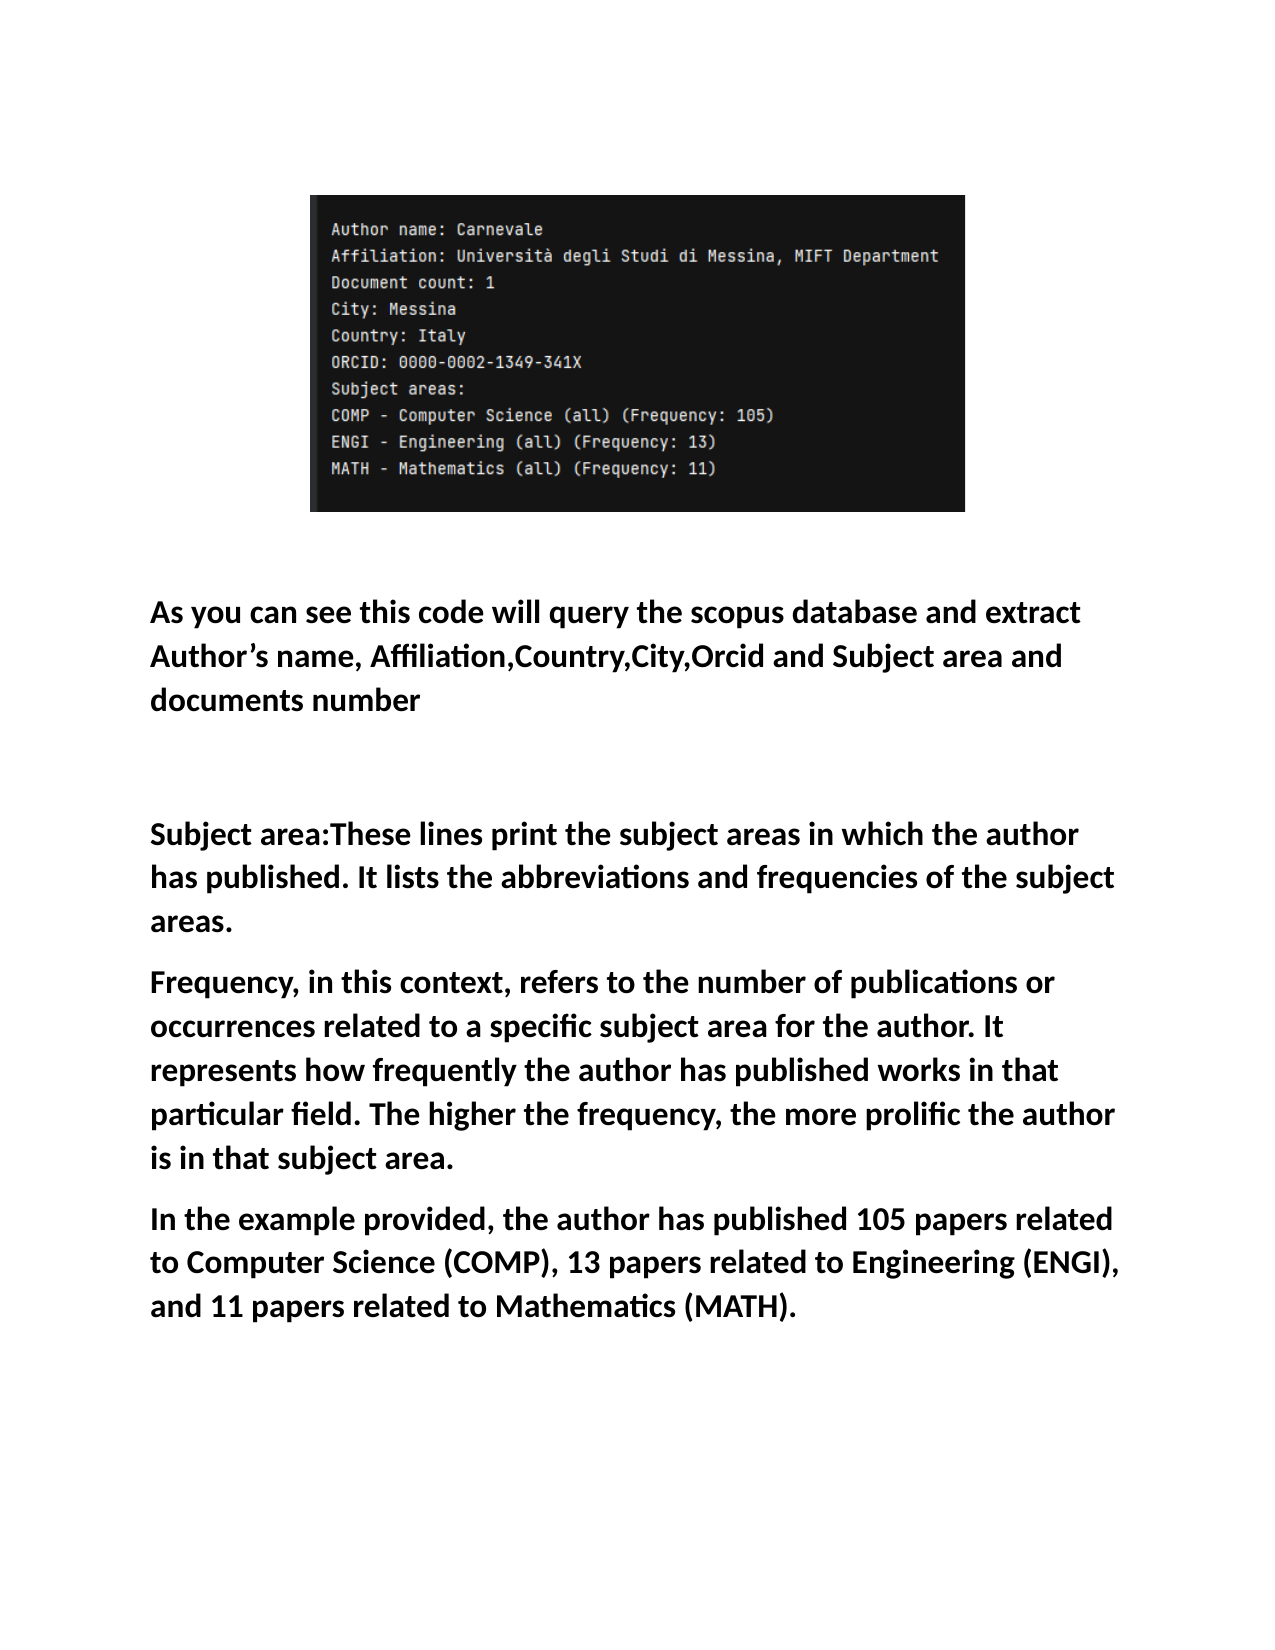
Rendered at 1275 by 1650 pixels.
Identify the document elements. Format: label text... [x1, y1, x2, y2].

text Frequency, in this context, refers to the number of publications or occurrences related to a specific subject area for the author. It represents how frequently the author has published works in that particular field. The higher the frequency, the more prolific the author is in that subject area. [150, 961, 1125, 1178]
picture [310, 195, 965, 512]
text As you can see this code will query the scopus database and extract Author’s name, Affiliation,Country,City,Orcid and Subject area and documents number [150, 591, 1125, 750]
text In the example provided, the author has published 105 papers related to Computer Science (COMP), 13 papers related to Engineering (ENGI), and 11 papers related to Mathematics (MATH). [150, 1198, 1125, 1326]
text Subject area:These lines print the subject areas in which the author has published. It lists the abbreviations and frequencies of the subject areas. [150, 769, 1125, 941]
